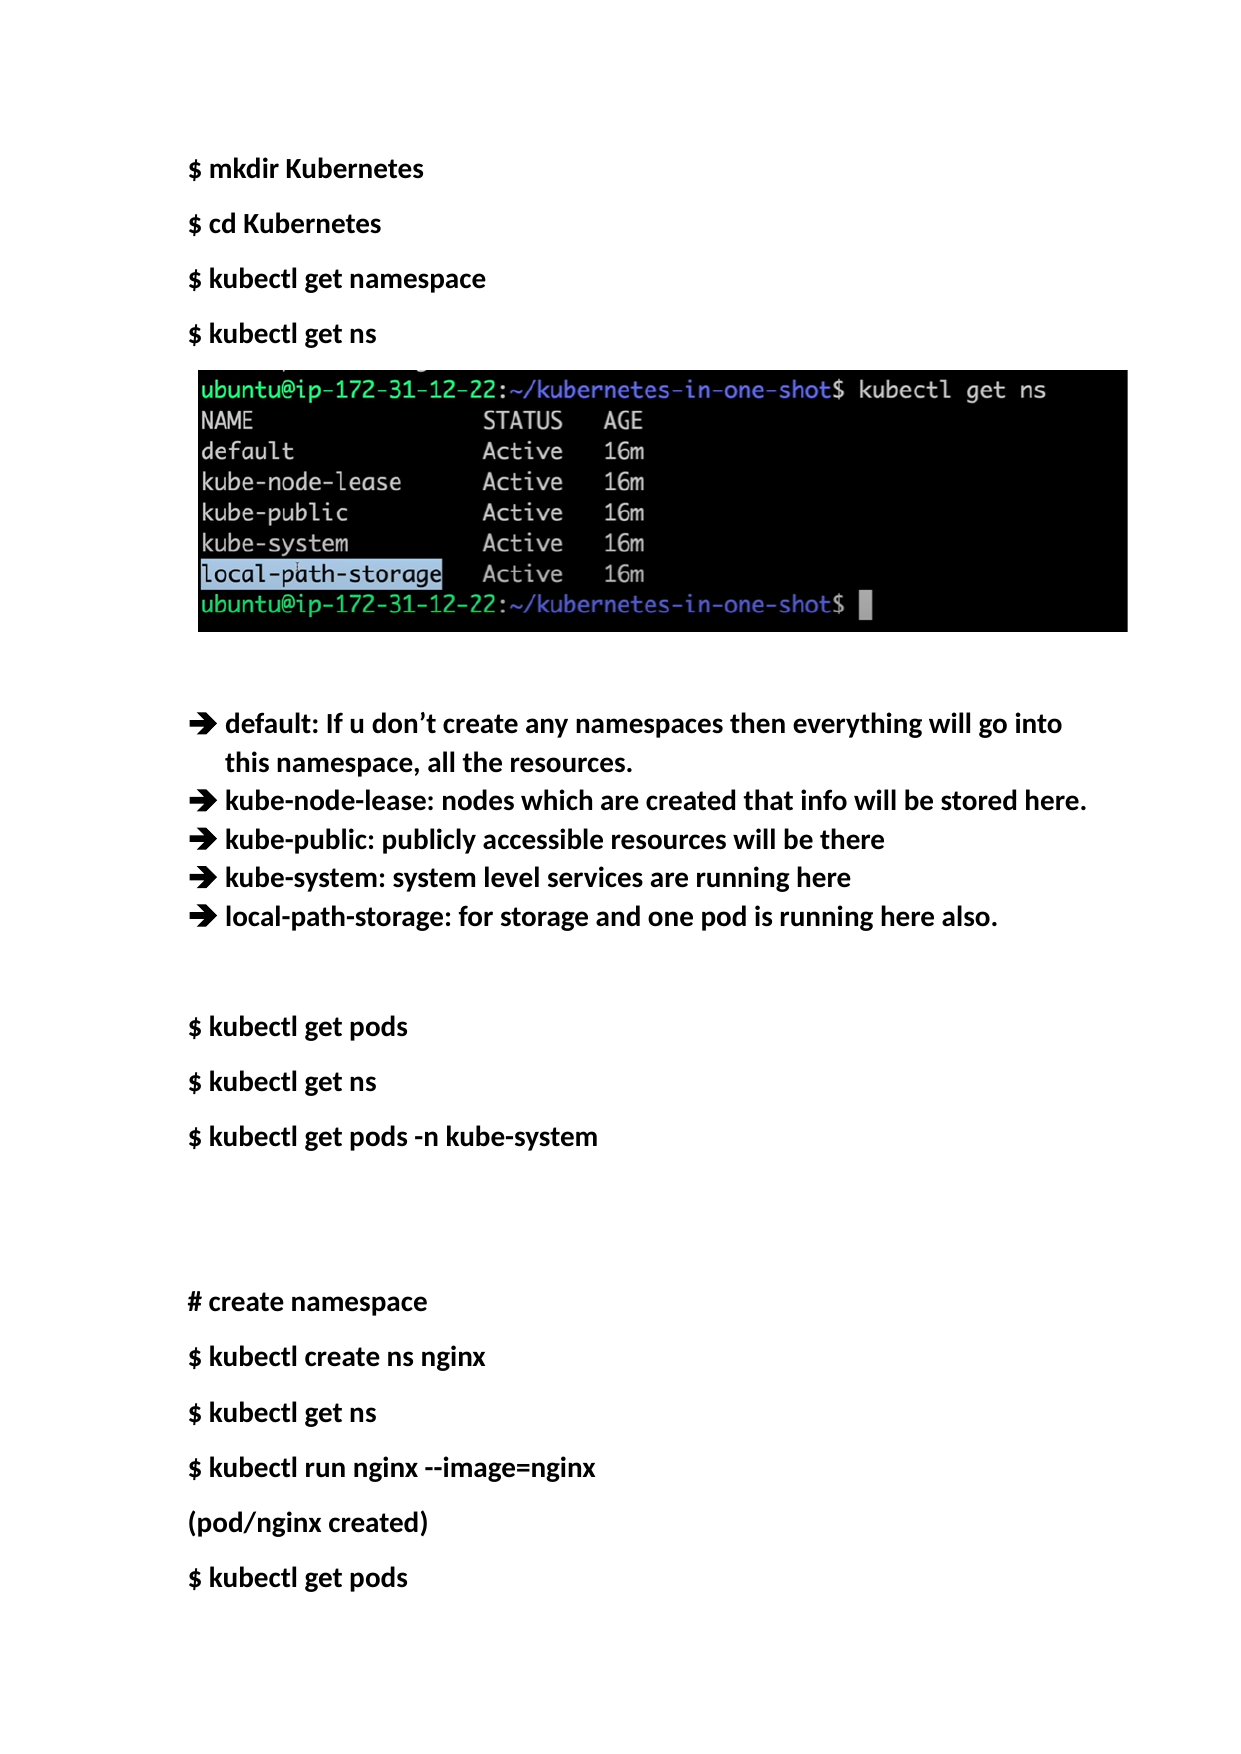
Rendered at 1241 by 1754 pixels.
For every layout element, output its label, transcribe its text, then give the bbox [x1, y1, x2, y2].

text $ kubectl create ns nginx [187, 1338, 1090, 1374]
text $ mkdir Kubernetes [187, 150, 1090, 186]
text $ kubectl get pods [187, 1559, 1090, 1594]
text $ kubectl get ns [187, 1063, 1090, 1099]
text $ kubectl get pods [187, 1008, 1090, 1043]
list kube-node-lease: nodes which are created that info will be stored here. [187, 782, 1090, 818]
list default: If u don’t create any namespaces then everything will go into this namespace, all the resources. [187, 706, 1090, 779]
list kube-public: publicly accessible resources will be there [187, 821, 1090, 856]
list kube-system: system level services are running here [187, 859, 1090, 895]
text # create namespace [187, 1283, 1090, 1319]
text $ kubectl get pods -n kube-system [187, 1118, 1090, 1154]
text $ kubectl get ns [187, 1394, 1090, 1429]
text $ kubectl get namespace [187, 260, 1090, 296]
text $ kubectl run nginx --image=nginx [187, 1449, 1090, 1484]
text $ kubectl get ns [187, 315, 1090, 351]
text $ cd Kubernetes [187, 205, 1090, 241]
text (pod/nginx created) [187, 1504, 1090, 1539]
list local-path-storage: for storage and one pod is running here also. [187, 898, 1090, 933]
picture [187, 370, 1128, 632]
